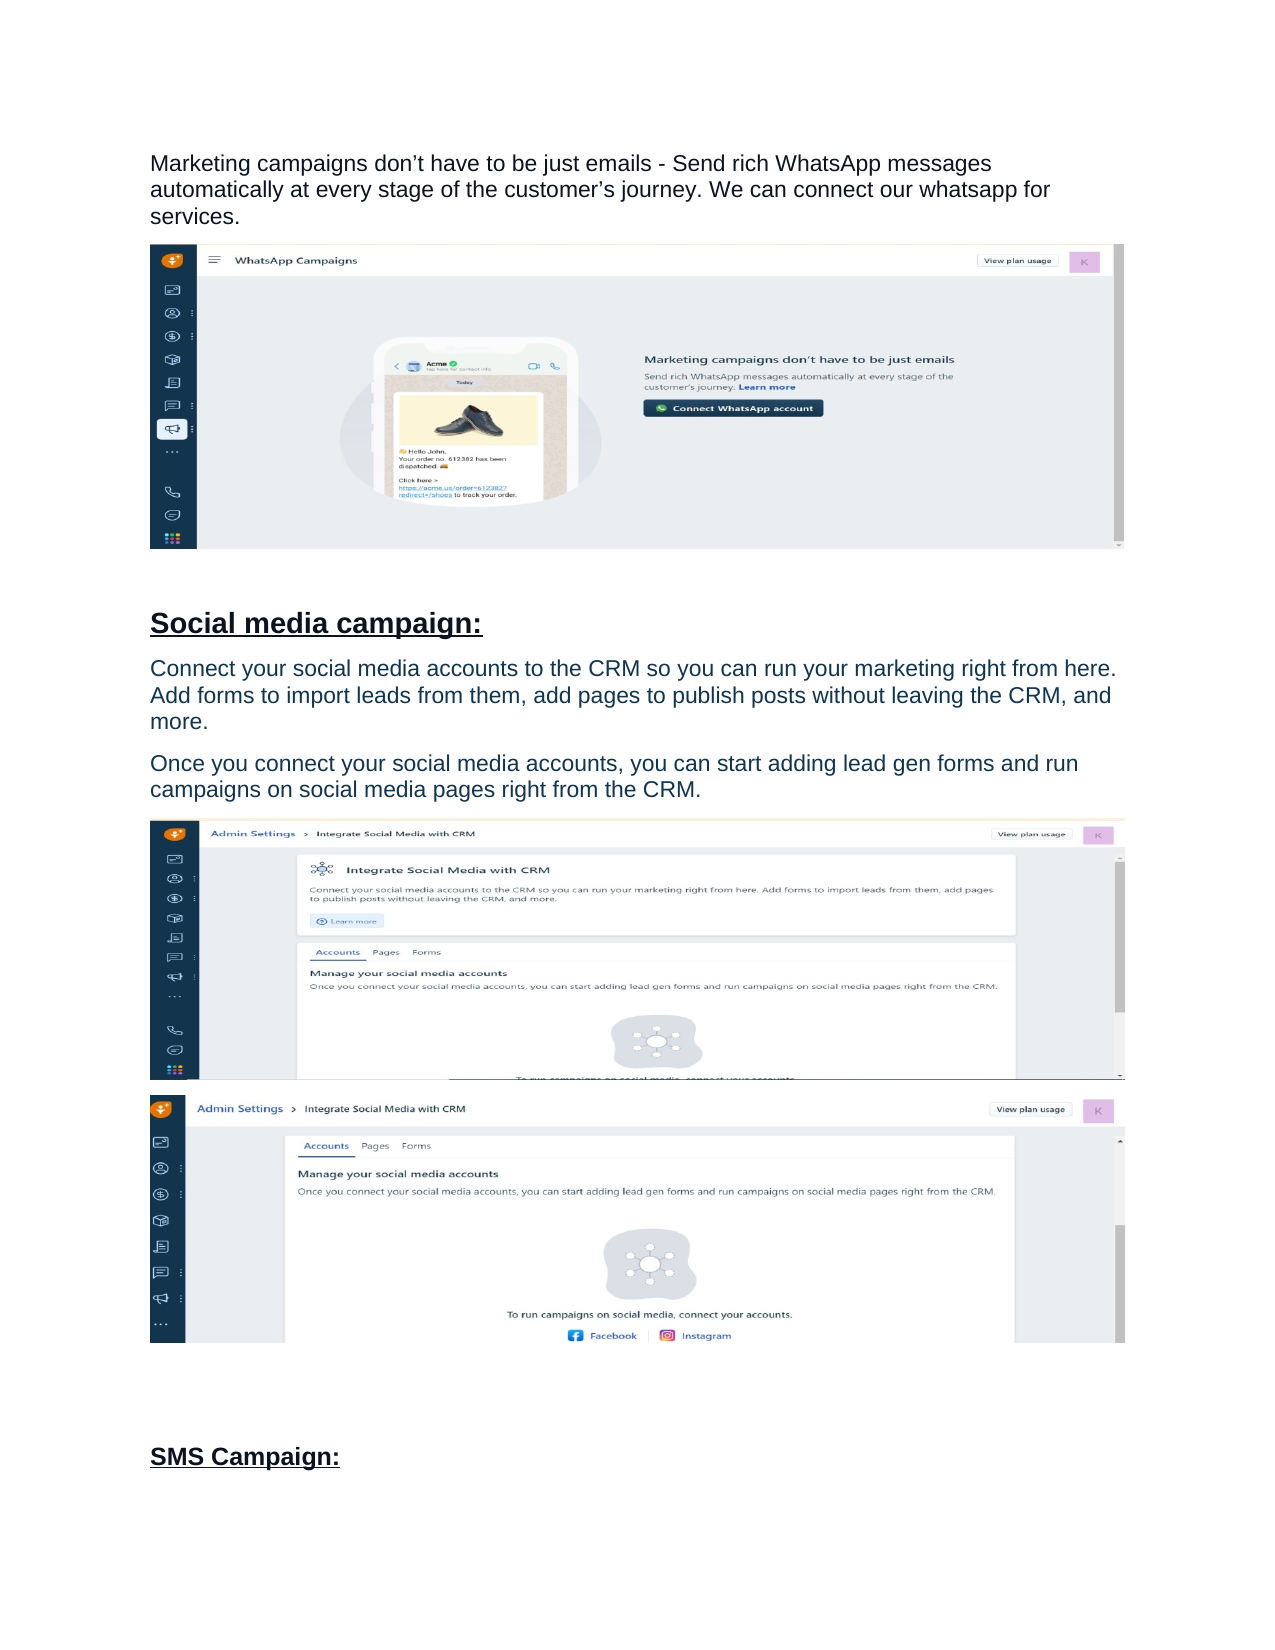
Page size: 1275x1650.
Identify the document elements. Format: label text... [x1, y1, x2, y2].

subtitle Connect your social media accounts to the CRM so you can run your marketing right from here. Add forms to import leads from them, add pages to publish posts without leaving the CRM, and more. [209, 655, 1125, 734]
subtitle Social media campaign: [150, 606, 1125, 639]
subtitle Marketing campaigns don’t have to be just emails - Send rich WhatsApp messages automatically at every stage of the customer’s journey. We can connect our whatsapp for services. [150, 150, 1125, 229]
picture [150, 244, 1125, 549]
subtitle Once you connect your social media accounts, you can start adding lead gen forms and run campaigns on social media pages right from the CRM. [702, 750, 1125, 803]
picture [150, 1095, 1125, 1343]
subtitle SMS Campaign: [150, 1442, 1125, 1471]
picture [150, 818, 1125, 1080]
